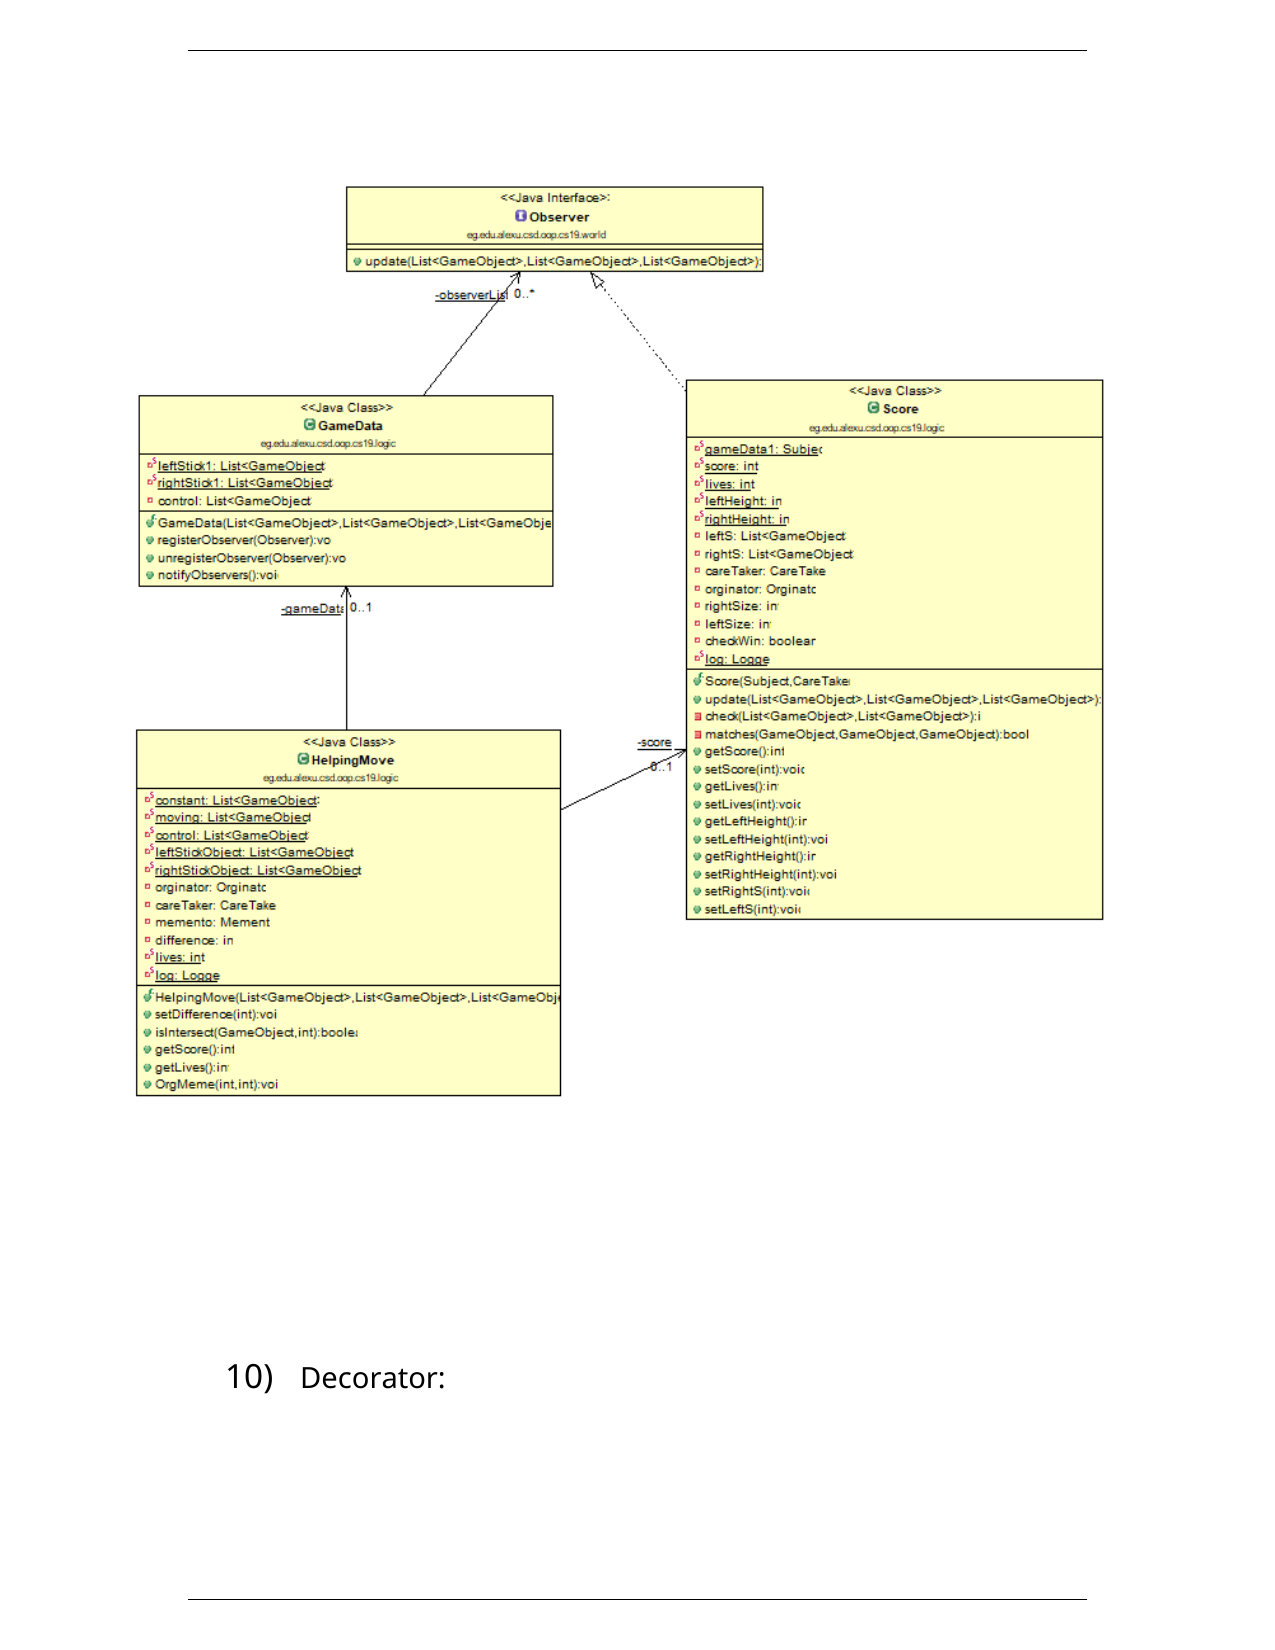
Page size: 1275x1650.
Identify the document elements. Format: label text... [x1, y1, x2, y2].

list Decorator: [225, 1353, 1087, 1399]
picture [84, 150, 1190, 1156]
